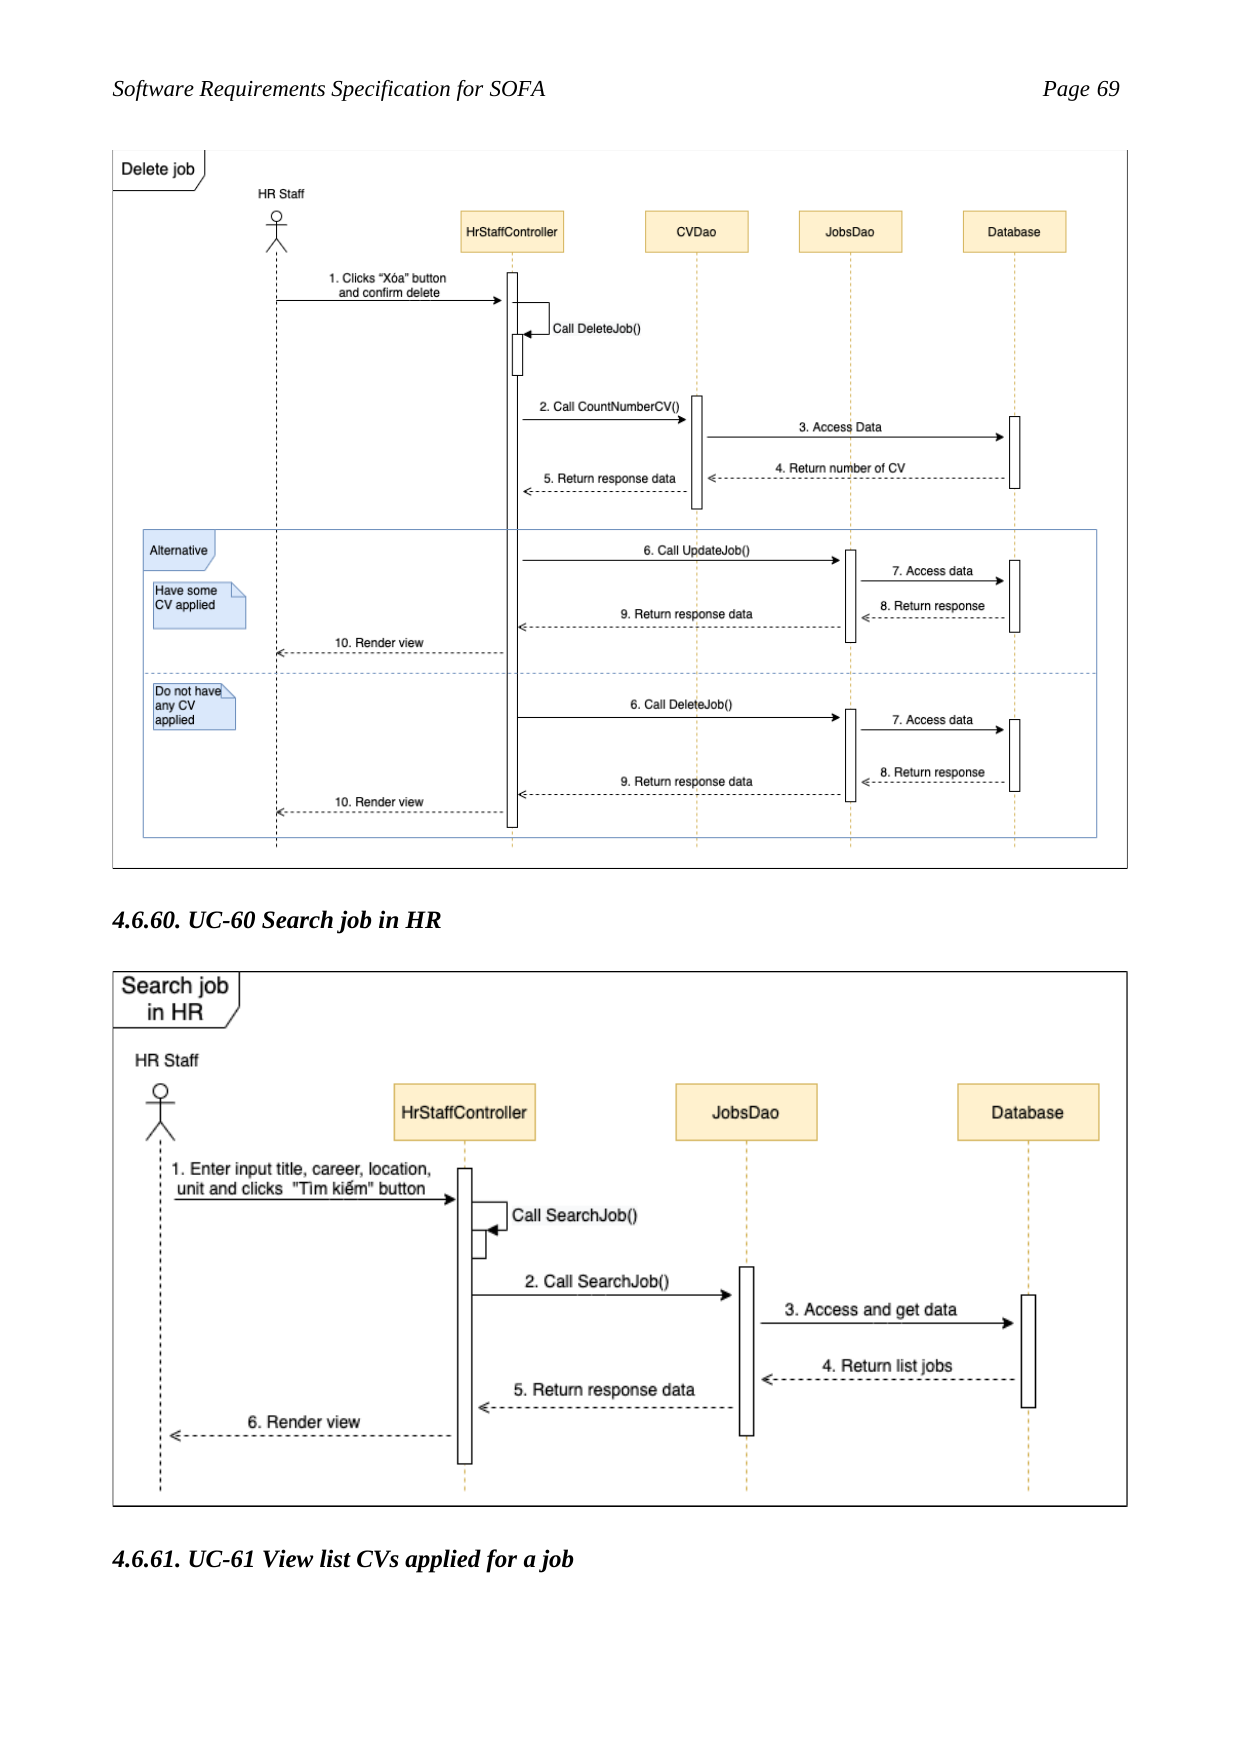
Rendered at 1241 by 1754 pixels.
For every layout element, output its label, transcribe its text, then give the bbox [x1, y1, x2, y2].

picture [112, 971, 1128, 1507]
text 4.6.61. UC-61 View list CVs applied for a job [112, 1544, 1128, 1573]
text 4.6.60. UC-60 Search job in HR [112, 906, 1128, 934]
picture [112, 150, 1128, 869]
